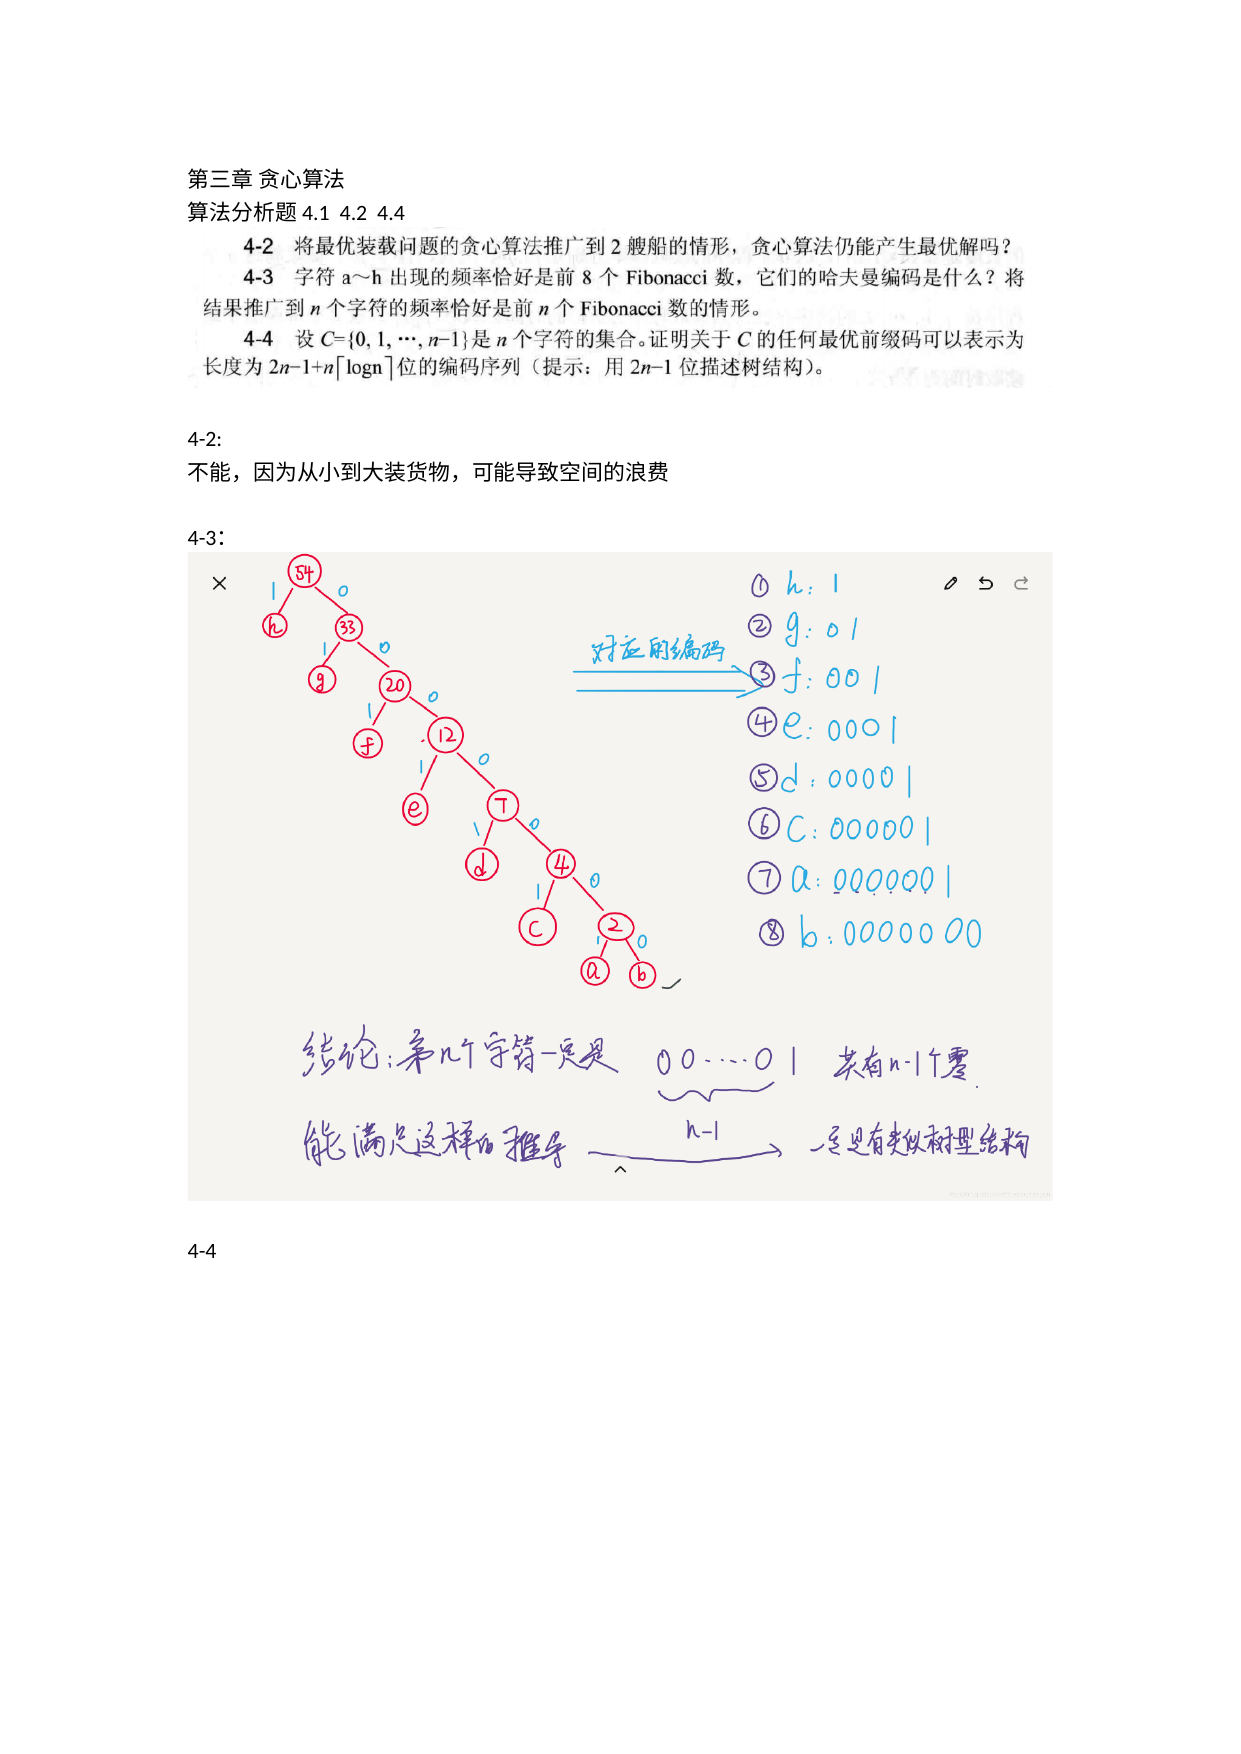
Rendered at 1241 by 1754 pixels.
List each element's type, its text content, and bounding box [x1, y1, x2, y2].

text 4-4 [187, 1234, 1053, 1267]
picture [187, 227, 1056, 388]
text 4-3： [187, 519, 1053, 552]
text 4-2: [187, 422, 1053, 454]
text 算法分析题 4.1 4.2 4.4 [187, 194, 1053, 227]
picture [187, 552, 1053, 1201]
list 贪心算法 [187, 162, 1053, 194]
text 不能，因为从小到大装货物，可能导致空间的浪费 [187, 454, 1053, 487]
